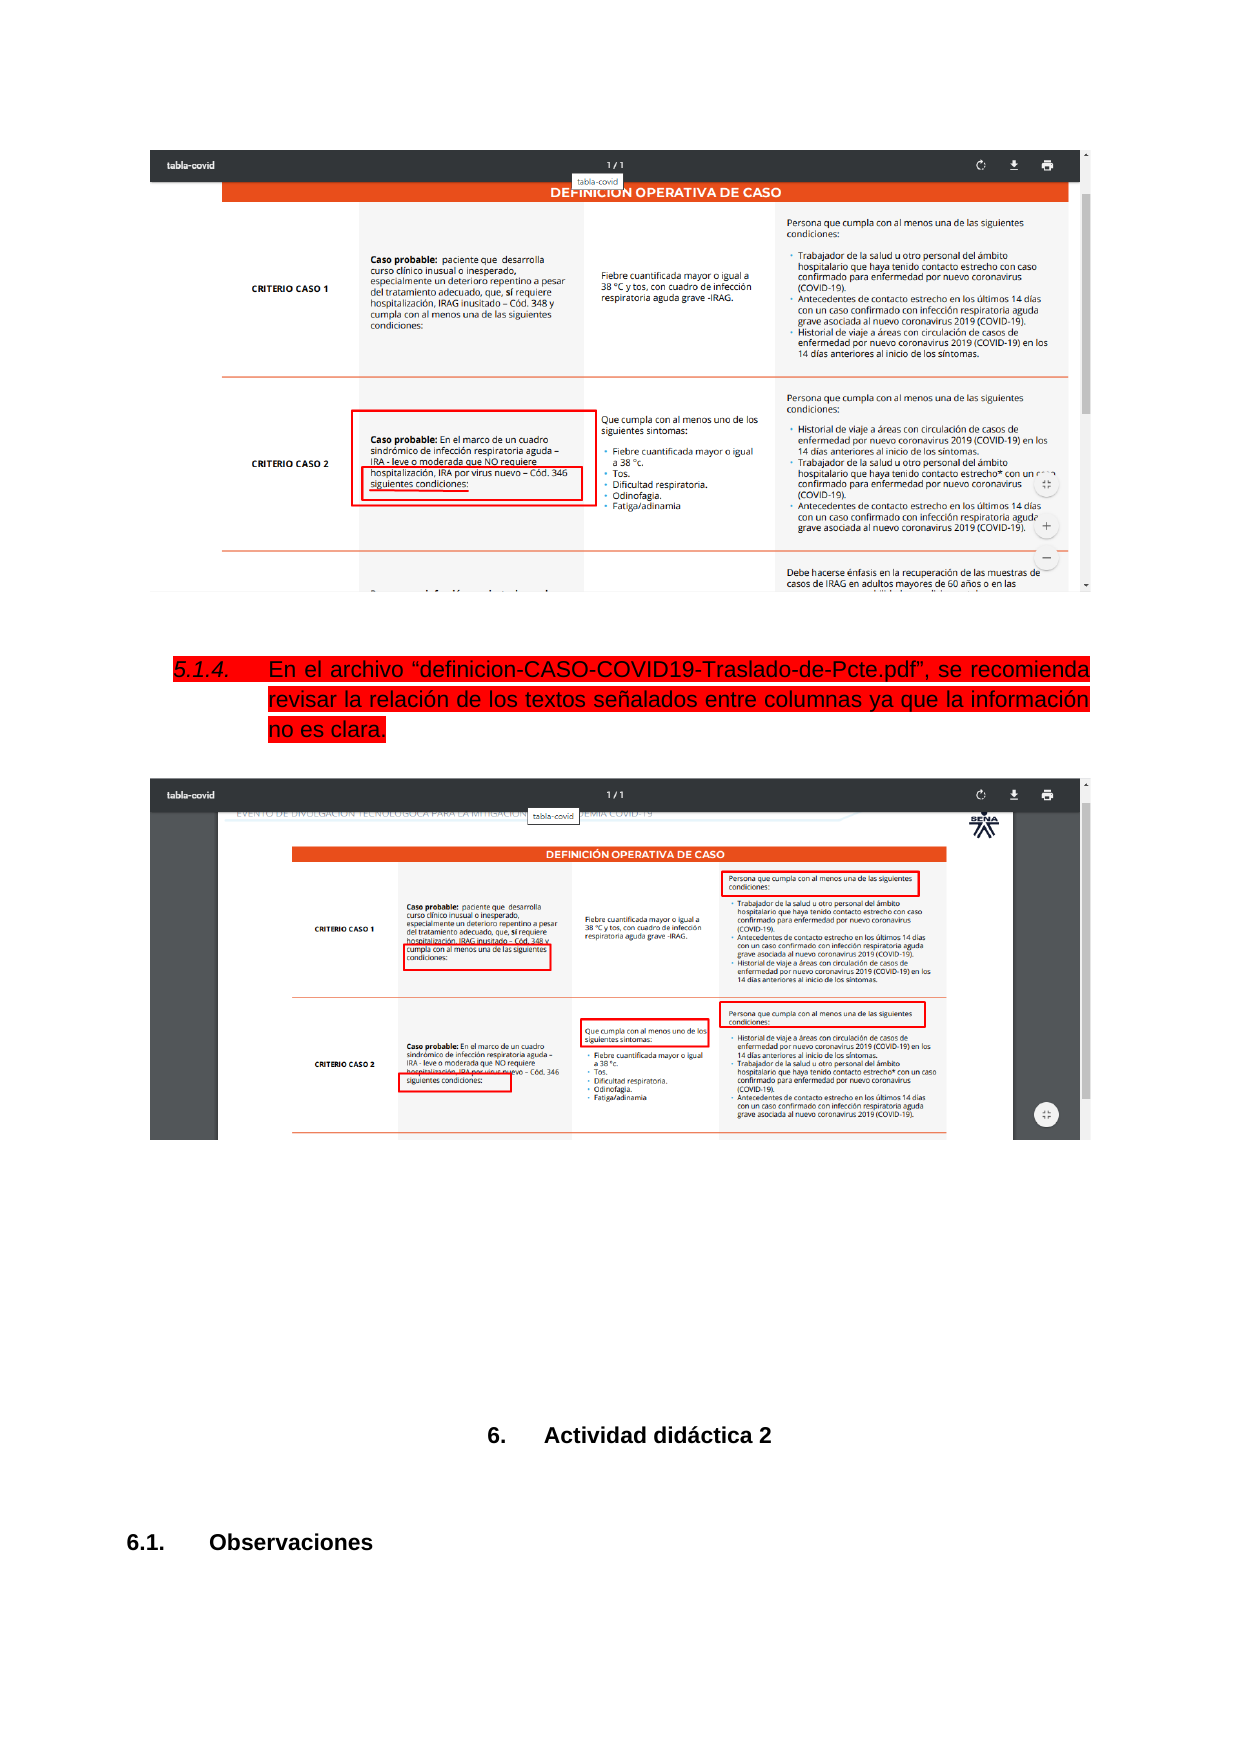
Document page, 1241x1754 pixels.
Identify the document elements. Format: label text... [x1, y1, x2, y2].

subtitle Observaciones [165, 1529, 1090, 1555]
subtitle Actividad didáctica 2 [187, 1422, 1090, 1449]
picture [150, 776, 1091, 1140]
list En el archivo “definicion-CASO-COVID19-Traslado-de-Pcte.pdf”, se recomienda revisar la relación de los textos señalados entre columnas ya que la información no es clara. [231, 682, 1090, 743]
picture [150, 150, 1091, 592]
